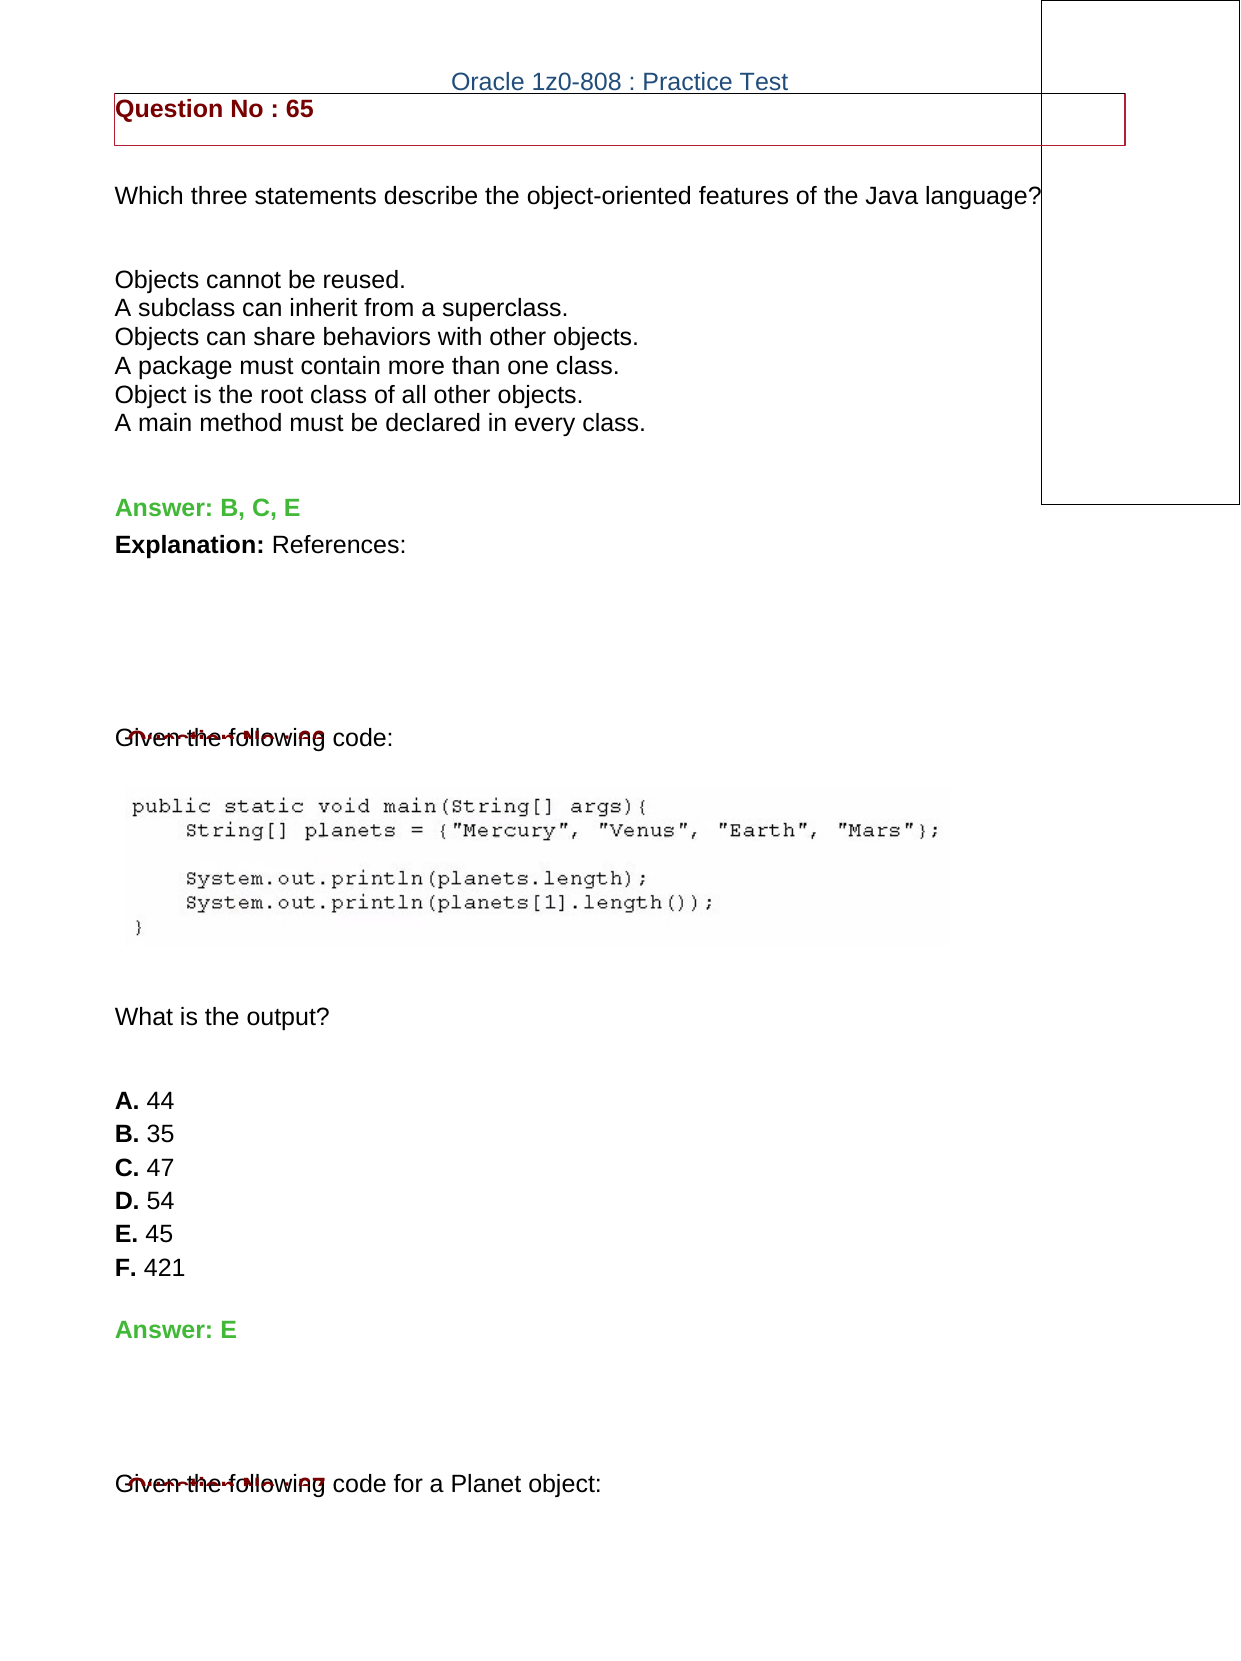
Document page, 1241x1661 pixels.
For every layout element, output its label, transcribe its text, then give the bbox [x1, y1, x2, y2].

picture [125, 787, 950, 946]
subtitle Answer: E [114, 1315, 1240, 1344]
list 45 [114, 1219, 1240, 1248]
text F. 421 [114, 1252, 1240, 1281]
list 44 [114, 1086, 1240, 1114]
text What is the output? [114, 1002, 1240, 1031]
picture [1042, 94, 1124, 145]
list 47 [114, 1152, 1240, 1181]
picture [1042, 1, 1239, 504]
text Given the following code: [114, 723, 1240, 751]
text Given the following code for a Planet object: [114, 1469, 1240, 1498]
list 35 [114, 1119, 1240, 1148]
list 54 [114, 1186, 1240, 1214]
text Answer: B, C, E Explanation: References: [114, 493, 409, 559]
